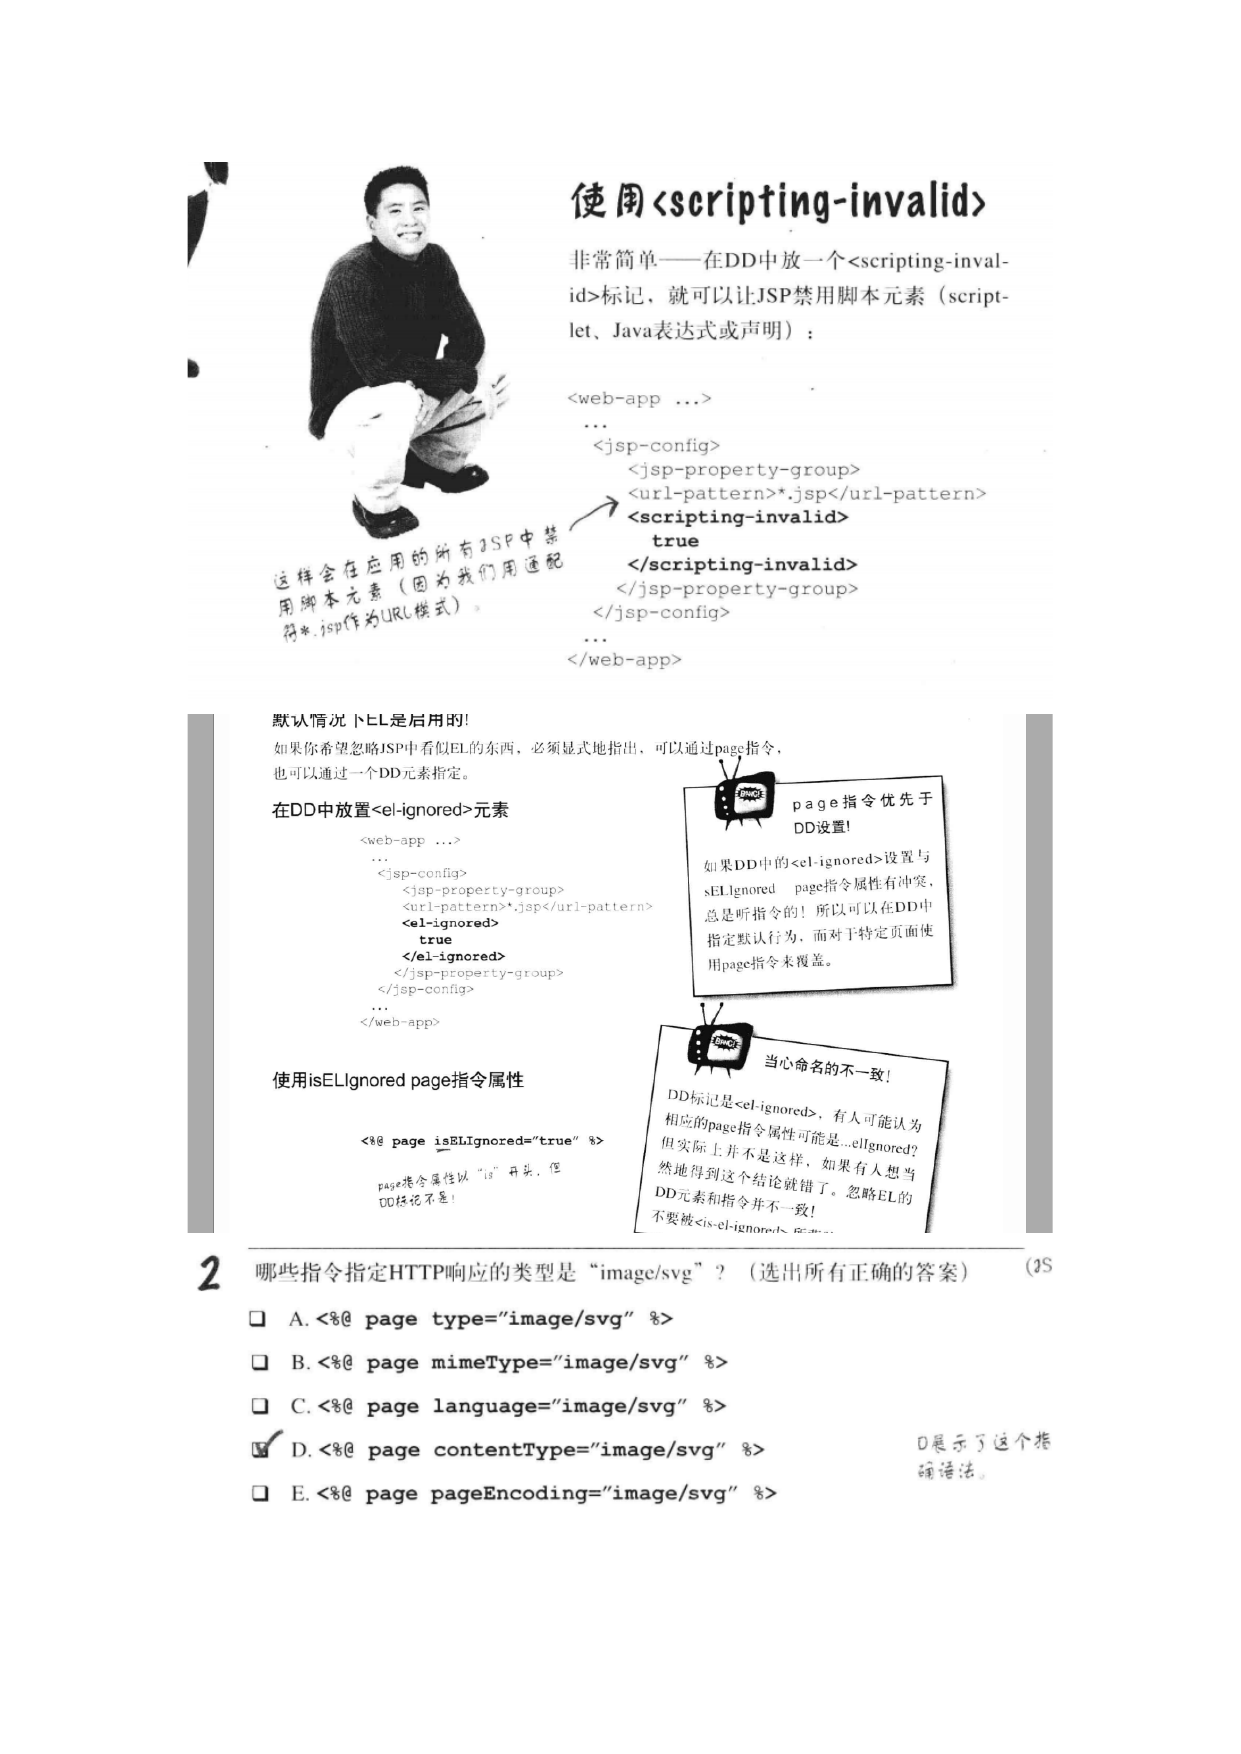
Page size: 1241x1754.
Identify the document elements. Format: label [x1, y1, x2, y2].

picture [187, 714, 1053, 1233]
picture [187, 1234, 1053, 1552]
picture [187, 162, 1053, 701]
